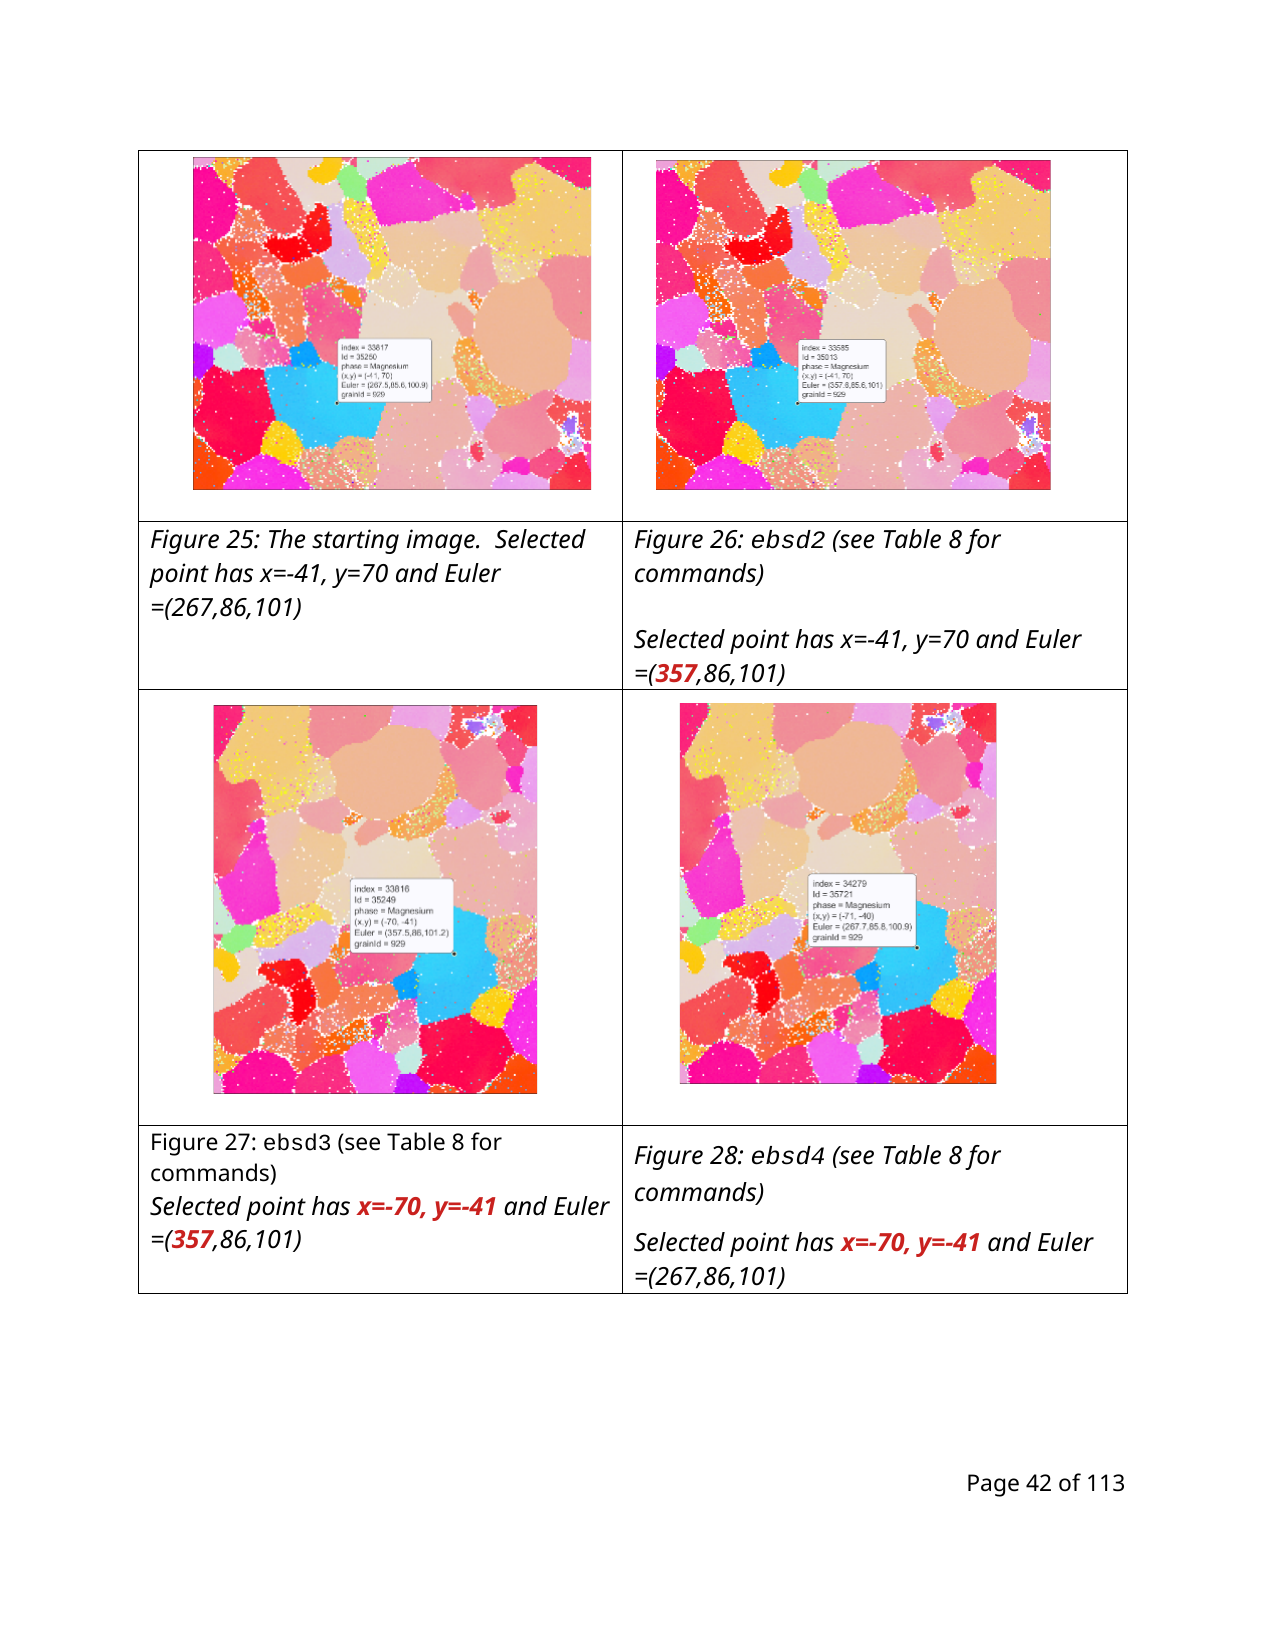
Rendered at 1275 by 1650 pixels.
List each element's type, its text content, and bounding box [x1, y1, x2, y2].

table_header [623, 151, 1127, 521]
picture [679, 703, 997, 1084]
table_cell Figure 26: ebsd2 (see Table 8 for commands) Selected point has x=-41, y=70 and Euler =(357,86,101) [623, 522, 1127, 689]
picture [213, 705, 538, 1094]
table_header [139, 151, 622, 521]
picture [193, 157, 592, 490]
table_cell Figure 25: The starting image. Selected point has x=-41, y=70 and Euler =(267,86,101) [139, 522, 622, 689]
table_cell [623, 690, 1127, 1124]
table_cell [139, 690, 622, 1124]
picture [656, 160, 1051, 490]
table_cell Figure 28: ebsd4 (see Table 8 for commands) Selected point has x=-70, y=-41 and Euler =(267,86,101) [623, 1126, 1127, 1292]
table_cell Figure 27: ebsd3 (see Table 8 for commands) Selected point has x=-70, y=-41 and Euler =(357,86,101) [139, 1126, 622, 1292]
